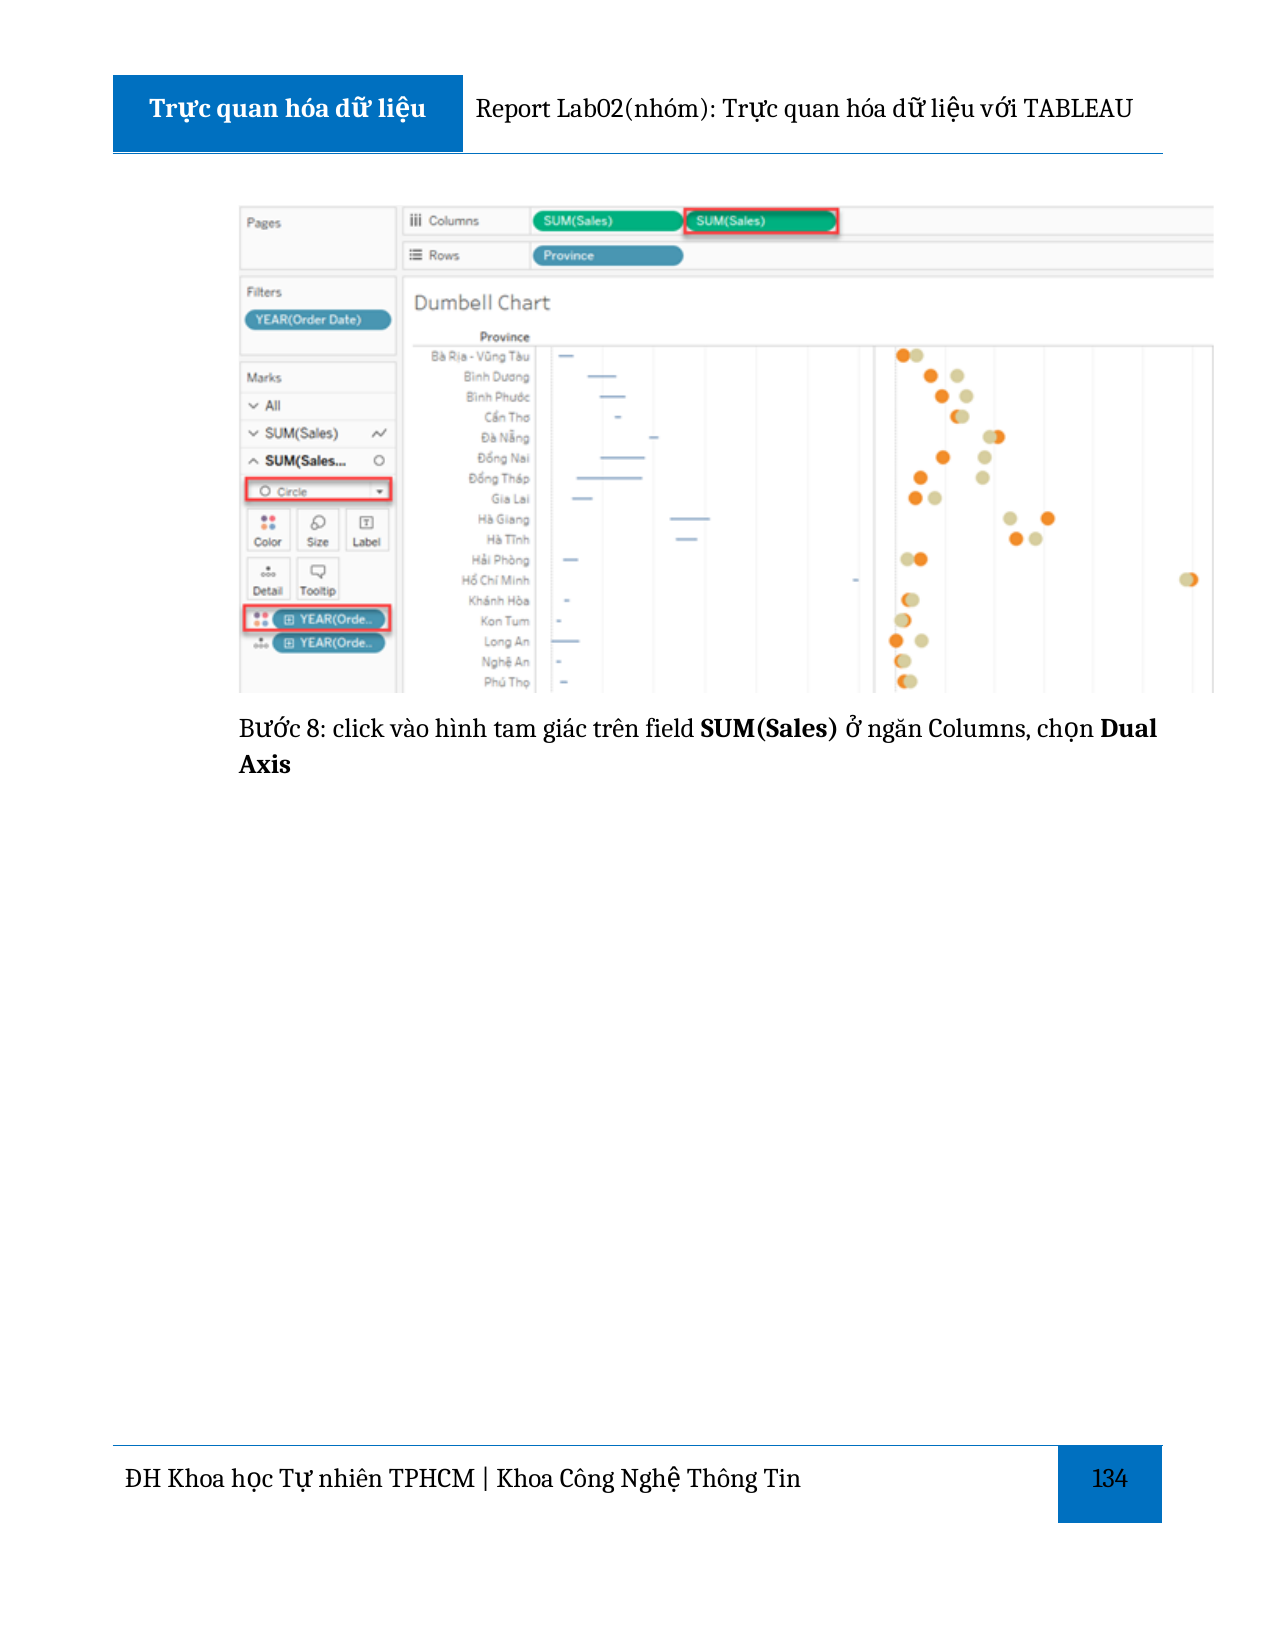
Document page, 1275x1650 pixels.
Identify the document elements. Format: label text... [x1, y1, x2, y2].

picture [238, 205, 1214, 693]
list Bước 8: click vào hình tam giác trên field SUM(Sales) ở ngăn Columns, chọn Dual Axis [239, 713, 1162, 780]
